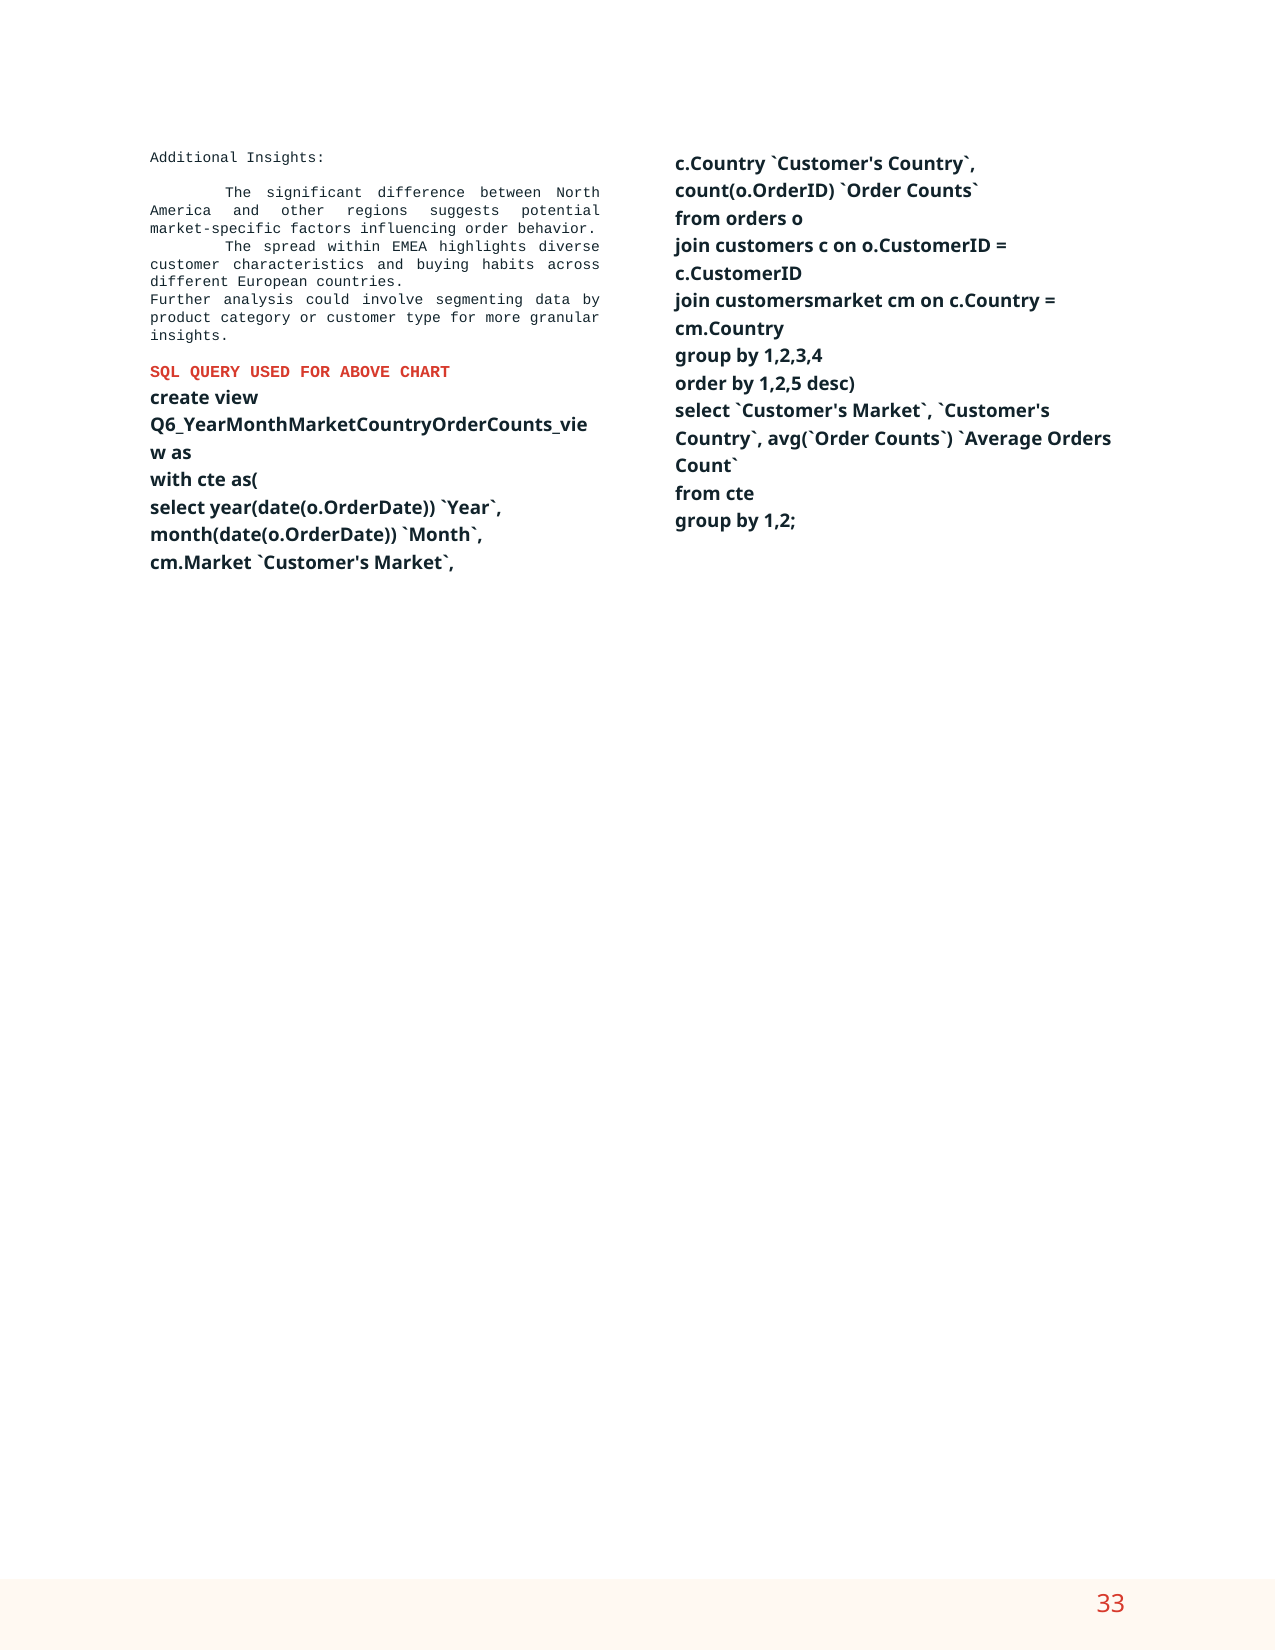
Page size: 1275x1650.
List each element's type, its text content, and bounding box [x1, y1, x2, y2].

text with cte as( [150, 467, 600, 492]
text select year(date(o.OrderDate)) `Year`, [150, 494, 600, 519]
text group by 1,2; [675, 507, 1125, 533]
text Additional Insights: [150, 150, 600, 167]
text create view Q6_YearMonthMarketCountryOrderCounts_view as [150, 384, 600, 464]
text The significant difference between North America and other regions suggests potential market-specific factors influencing order behavior. [150, 186, 600, 238]
text group by 1,2,3,4 [675, 342, 1125, 368]
text select `Customer's Market`, `Customer's Country`, avg(`Order Counts`) `Average Orders Count` [675, 397, 1125, 478]
text Further analysis could involve segmenting data by product category or customer type for more granular insights. [150, 292, 600, 345]
text c.Country `Customer's Country`, count(o.OrderID) `Order Counts` [675, 150, 1125, 203]
text month(date(o.OrderDate)) `Month`, [150, 522, 600, 547]
text join customers c on o.CustomerID = c.CustomerID [675, 232, 1125, 286]
text from orders o [675, 205, 1125, 231]
text from cte [675, 480, 1125, 506]
text join customersmarket cm on c.Country = cm.Country [675, 287, 1125, 341]
text SQL QUERY USED FOR ABOVE CHART [150, 364, 600, 383]
text The spread within EMEA highlights diverse customer characteristics and buying habits across different European countries. [150, 239, 600, 291]
text cm.Market `Customer's Market`, [150, 549, 600, 574]
text order by 1,2,5 desc) [675, 370, 1125, 396]
